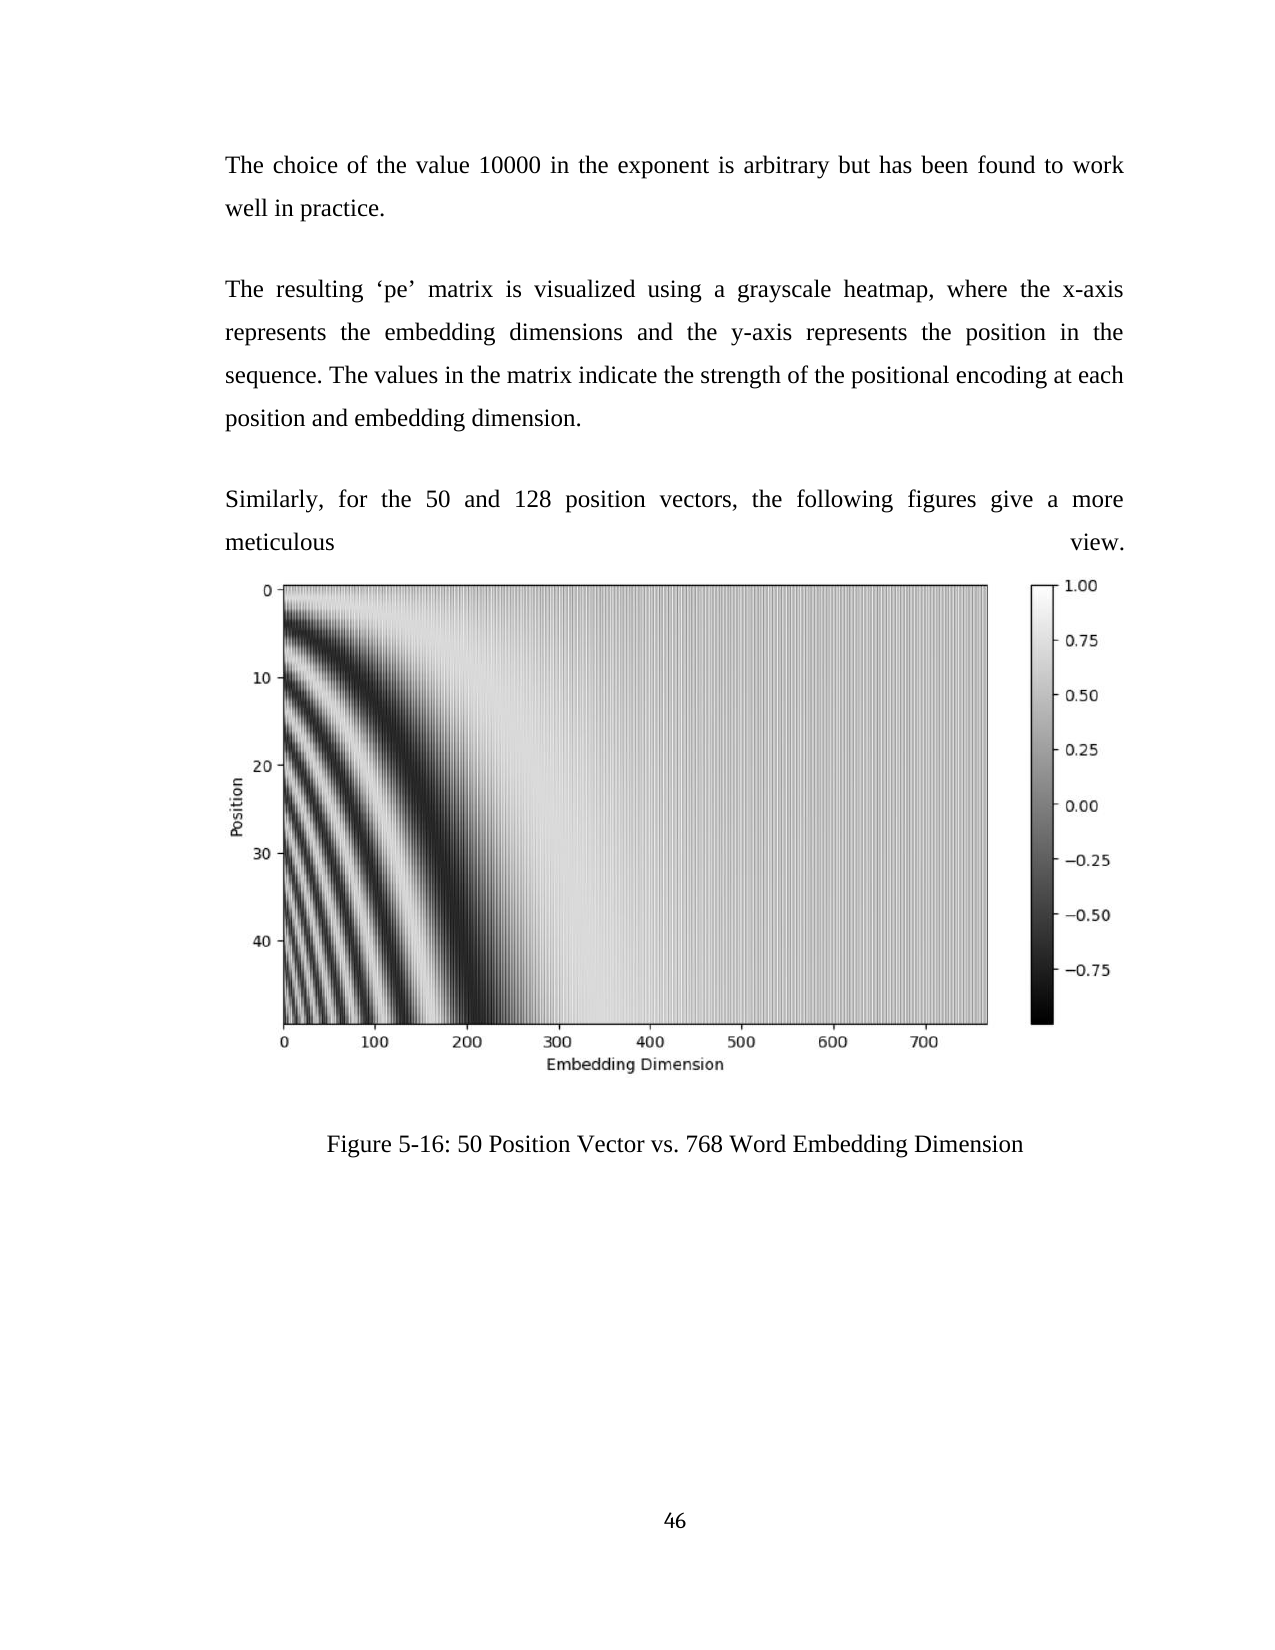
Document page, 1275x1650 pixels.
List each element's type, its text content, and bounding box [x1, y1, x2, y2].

subtitle Similarly, for the 50 and 128 position vectors, the following figures give a more meticulous view. [225, 484, 1125, 570]
subtitle The resulting ‘pe’ matrix is visualized using a grayscale heatmap, where the x-axis represents the embedding dimensions and the y-axis represents the position in the sequence. The values in the matrix indicate the strength of the positional encoding at each position and embedding dimension. [225, 274, 1125, 432]
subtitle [225, 150, 1125, 222]
picture [225, 570, 1125, 1078]
